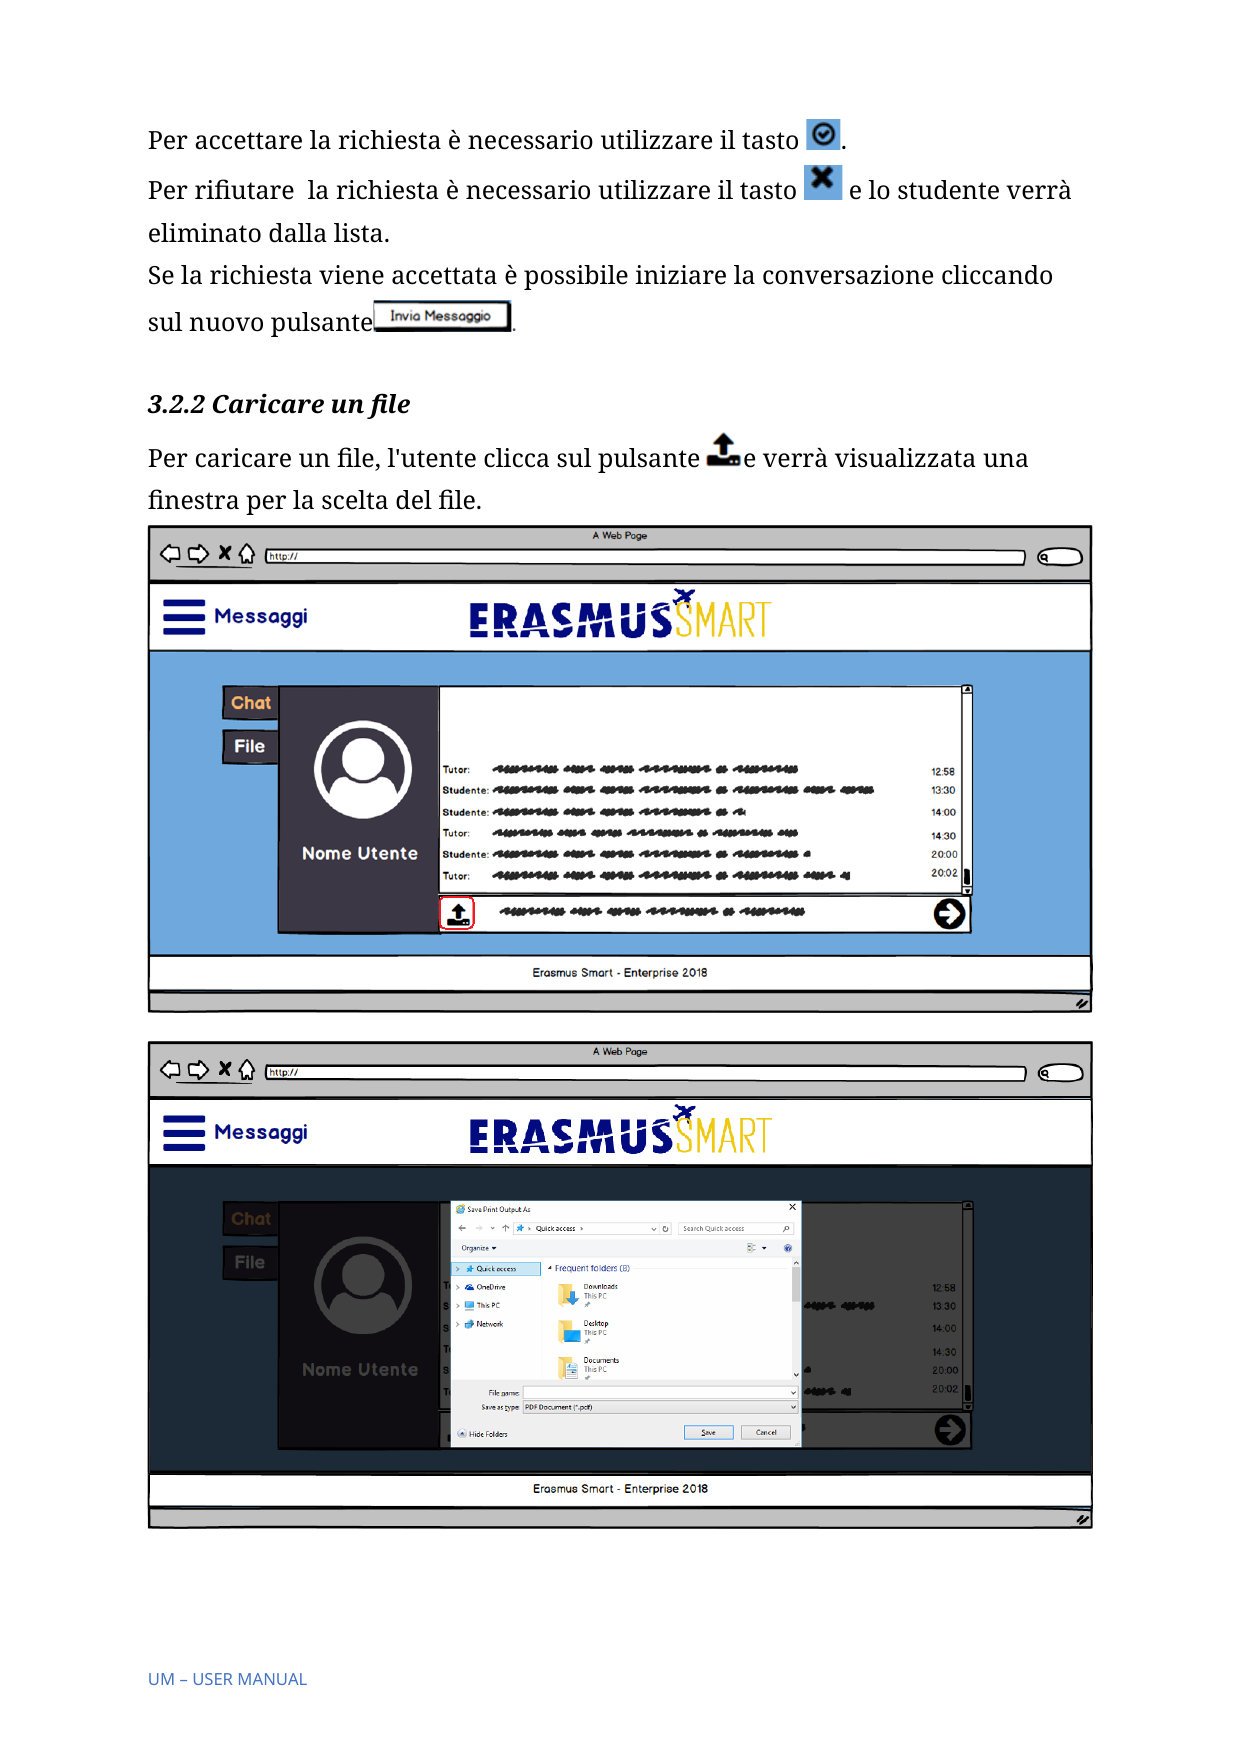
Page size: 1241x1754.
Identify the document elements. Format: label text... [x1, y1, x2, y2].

picture [147, 1041, 1093, 1529]
picture [373, 300, 512, 332]
picture [147, 525, 1093, 1013]
text Se la richiesta viene accettata è possibile iniziare la conversazione cliccando sul nuovo pulsante. [148, 258, 1092, 339]
text Per accettare la richiesta è necessario utilizzare il tasto . [148, 119, 1092, 157]
text Per caricare un file, l'utente clicca sul pulsantee verrà visualizzata una finestra per la scelta del file. [148, 430, 1092, 517]
picture [804, 165, 843, 200]
picture [700, 429, 743, 468]
subtitle 3.2.2 Caricare un file [148, 387, 1092, 421]
picture [806, 119, 841, 150]
text Per rifiutare la richiesta è necessario utilizzare il tasto e lo studente verrà eliminato dalla lista. [148, 165, 1092, 249]
